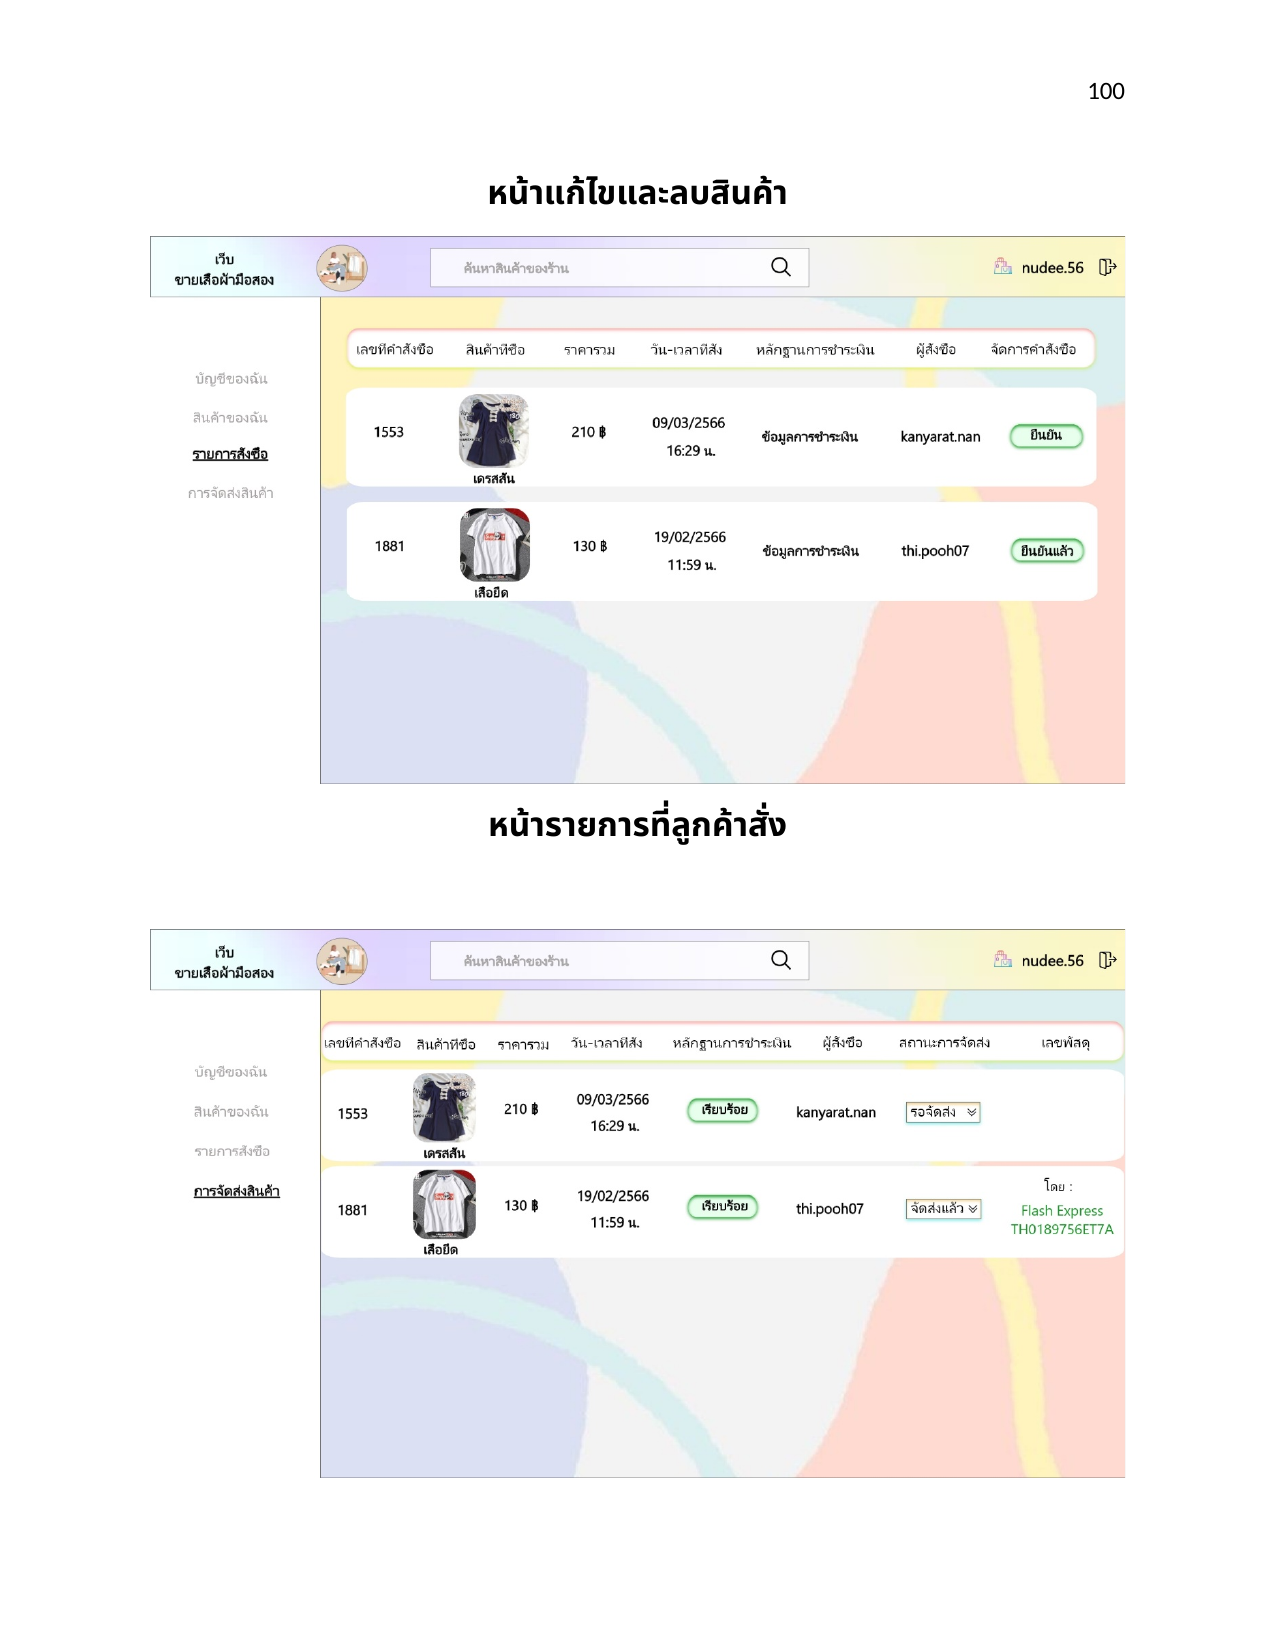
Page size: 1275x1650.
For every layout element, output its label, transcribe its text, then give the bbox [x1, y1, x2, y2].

picture [150, 929, 1125, 1478]
text หน้าแก้ไขและลบสินค้า [150, 169, 1125, 220]
text หน้ารายการที่ลูกค้าสั่ง [150, 801, 1125, 851]
picture [150, 236, 1125, 784]
